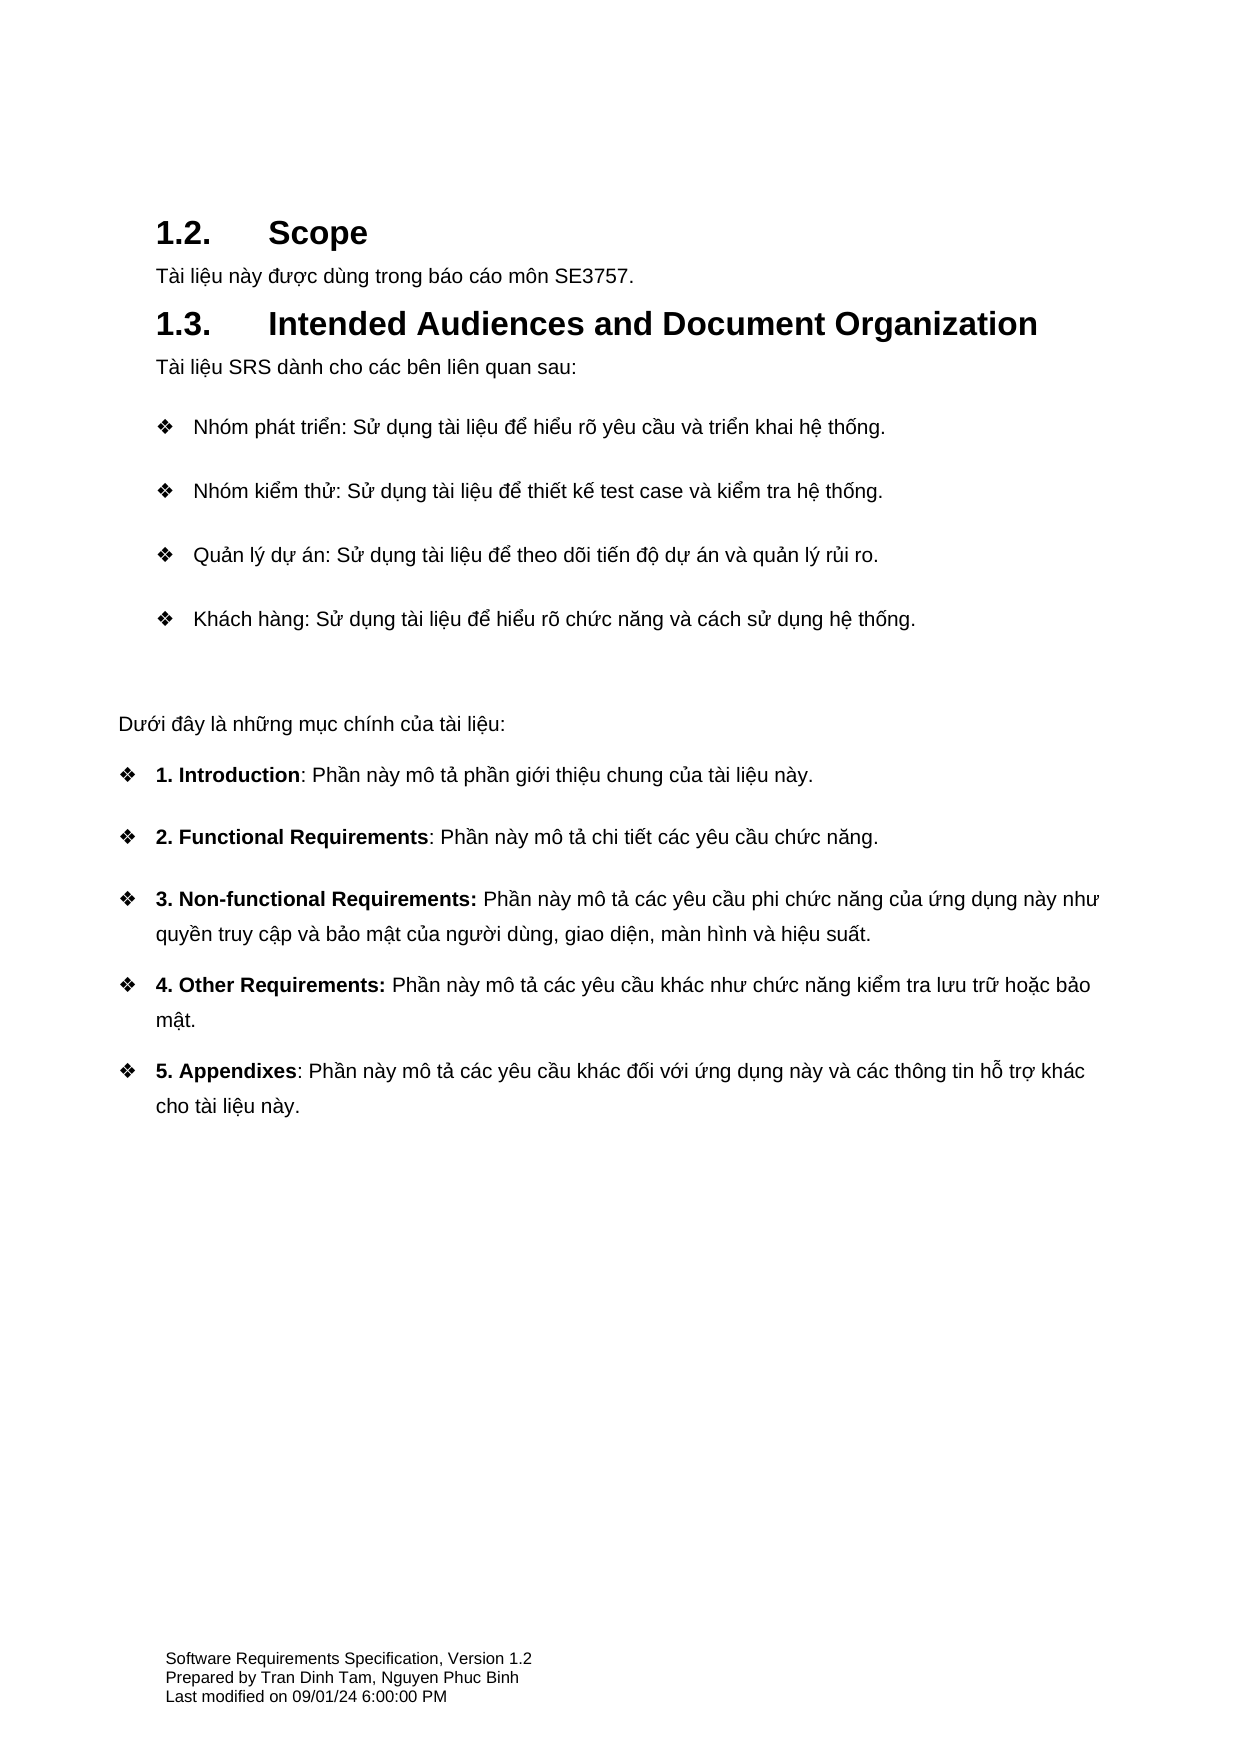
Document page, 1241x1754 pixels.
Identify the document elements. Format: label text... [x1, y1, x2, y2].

list Quản lý dự án: Sử dụng tài liệu để theo dõi tiến độ dự án và quản lý rủi ro. [156, 531, 1119, 574]
text Tài liệu này được dùng trong báo cáo môn SE3757. [118, 264, 1119, 288]
list 1. Introduction: Phần này mô tả phần giới thiệu chung của tài liệu này. [118, 752, 1119, 795]
list 2. Functional Requirements: Phần này mô tả chi tiết các yêu cầu chức năng. [118, 814, 1119, 856]
list Nhóm kiểm thử: Sử dụng tài liệu để thiết kế test case và kiểm tra hệ thống. [156, 467, 1119, 510]
list 4. Other Requirements: Phần này mô tả các yêu cầu khác như chức năng kiểm tra lưu trữ hoặc bảo mật. [118, 961, 1119, 1032]
list 3. Non-functional Requirements: Phần này mô tả các yêu cầu phi chức năng của ứng dụng này như quyền truy cập và bảo mật của người dùng, giao diện, màn hình và hiệu suất. [118, 875, 1119, 945]
list Nhóm phát triển: Sử dụng tài liệu để hiểu rõ yêu cầu và triển khai hệ thống. [156, 403, 1119, 446]
text Tài liệu SRS dành cho các bên liên quan sau: [118, 355, 1119, 379]
list 5. Appendixes: Phần này mô tả các yêu cầu khác đối với ứng dụng này và các thông tin hỗ trợ khác cho tài liệu này. [118, 1048, 1119, 1118]
text Dưới đây là những mục chính của tài liệu: [118, 712, 1119, 736]
list Khách hàng: Sử dụng tài liệu để hiểu rõ chức năng và cách sử dụng hệ thống. [156, 596, 1119, 638]
subtitle Scope [156, 213, 1122, 251]
subtitle Intended Audiences and Document Organization [156, 304, 1122, 342]
